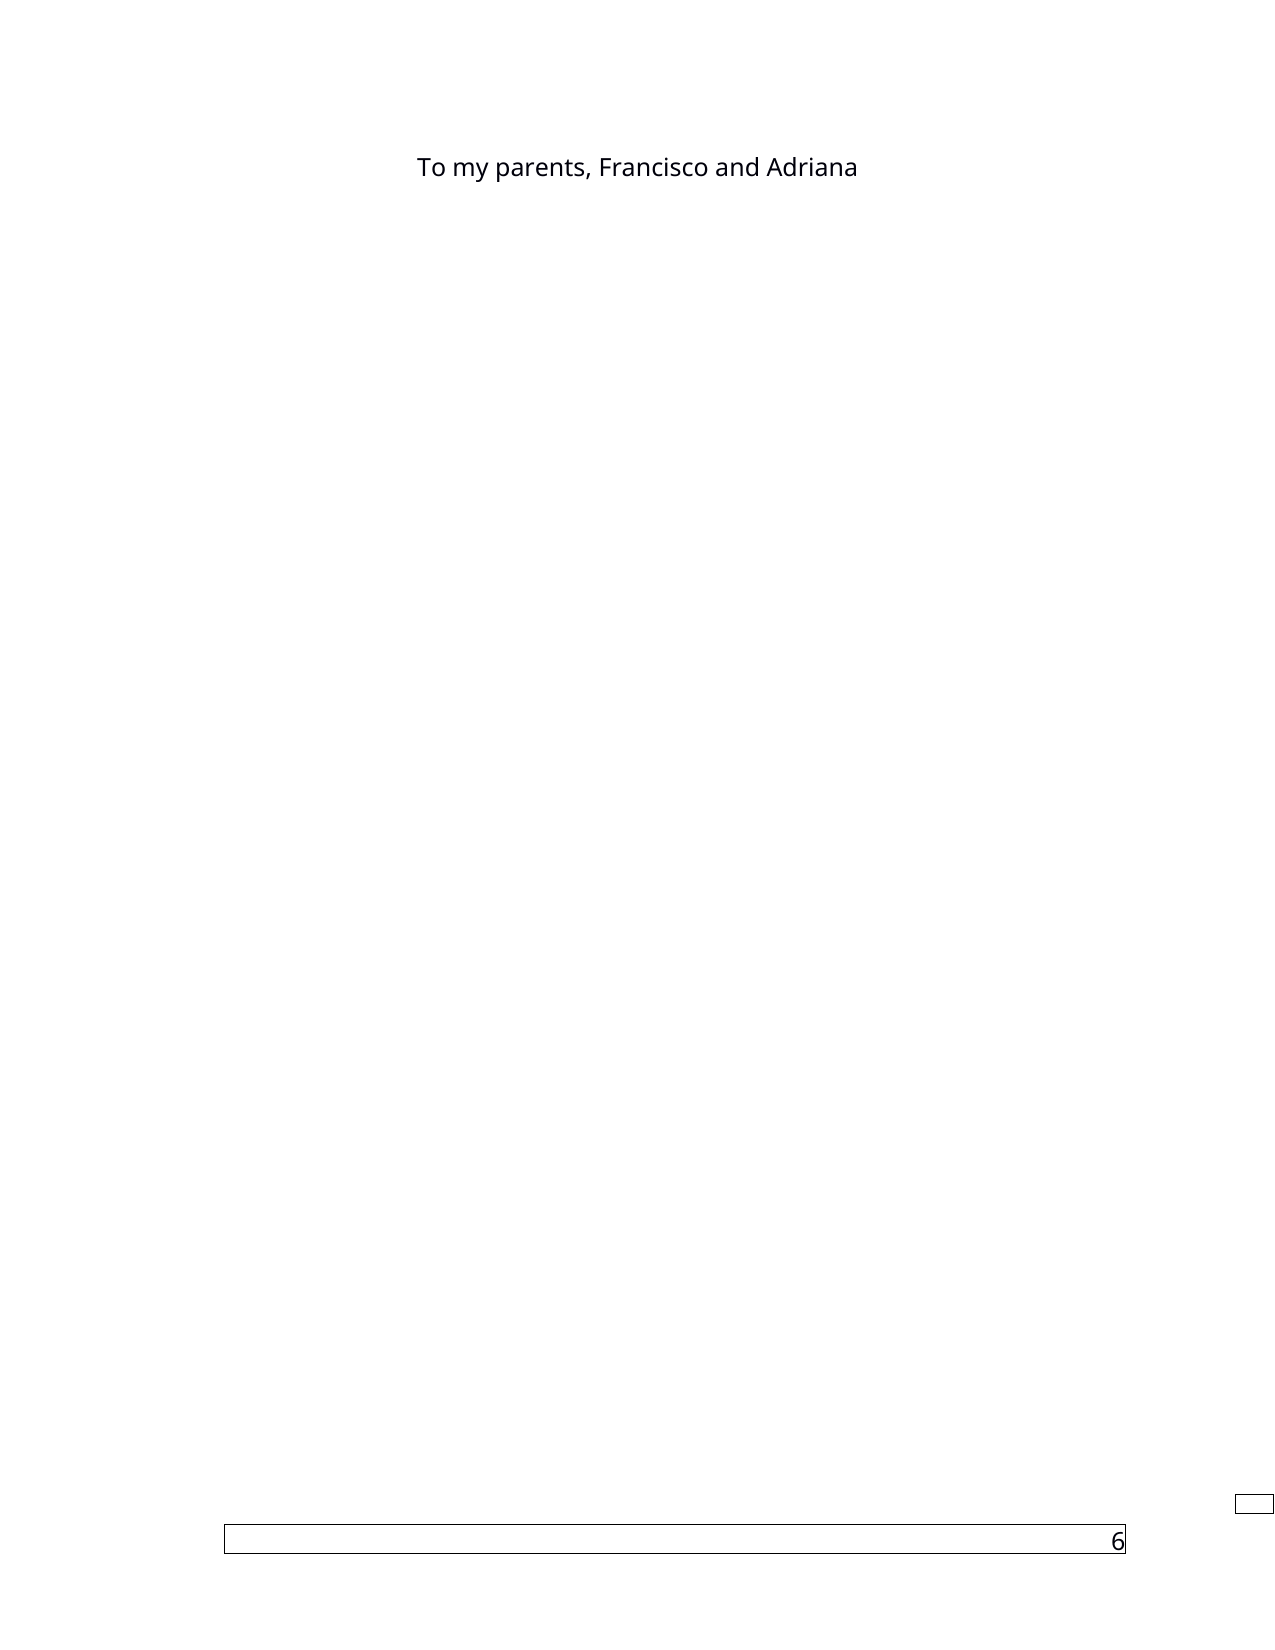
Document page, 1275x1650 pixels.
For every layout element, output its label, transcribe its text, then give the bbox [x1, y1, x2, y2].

text To my parents, Francisco and Adriana [150, 150, 1125, 184]
